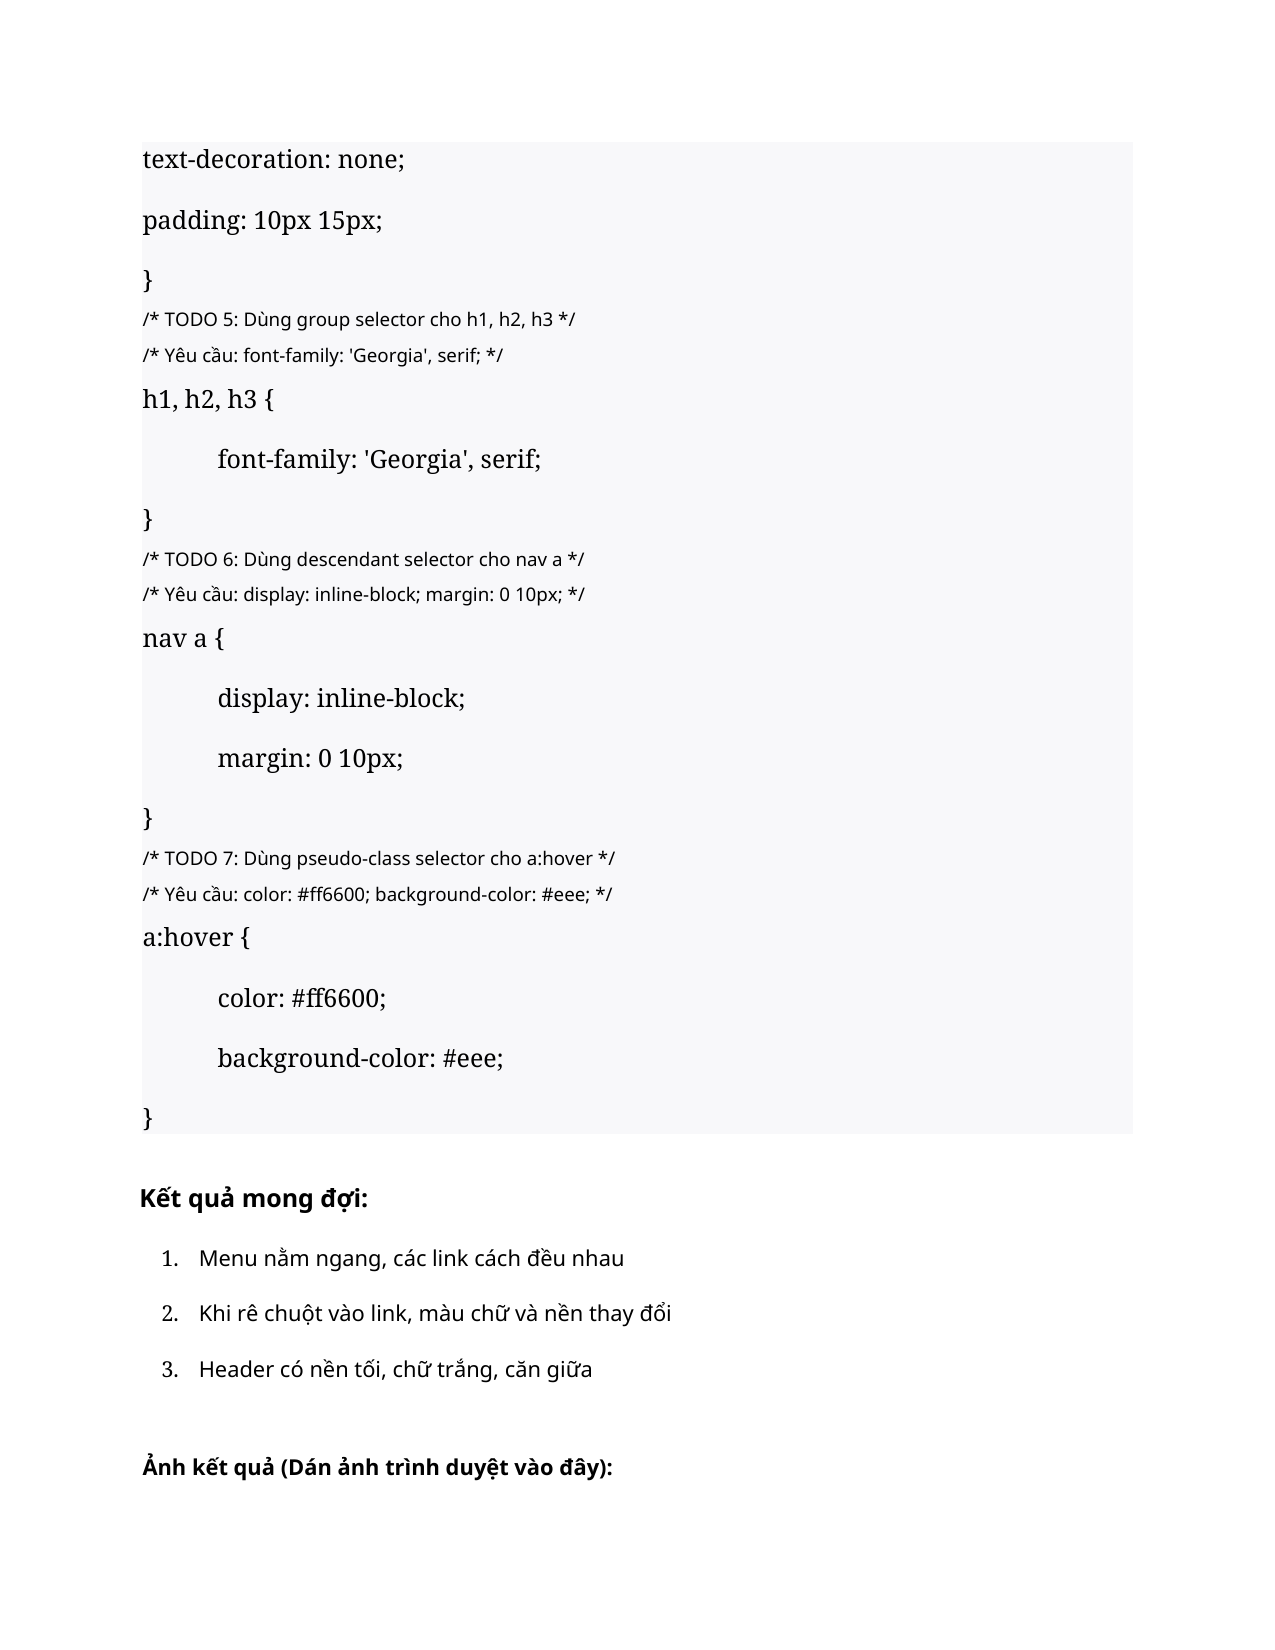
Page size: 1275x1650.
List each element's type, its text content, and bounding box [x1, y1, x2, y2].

text text-decoration: none; [142, 142, 1133, 176]
text Ảnh kết quả (Dán ảnh trình duyệt vào đây): [142, 1452, 1133, 1482]
text background-color: #eee; [142, 1040, 1133, 1074]
text } /* TODO 5: Dùng group selector cho h1, h2, h3 */ /* Yêu cầu: font-family: 'Georgia', serif; */ h1, h2, h3 { [142, 262, 1133, 416]
text } /* TODO 7: Dùng pseudo-class selector cho a:hover */ /* Yêu cầu: color: #ff6600; background-color: #eee; */ a:hover { [142, 801, 1133, 954]
text } /* TODO 6: Dùng descendant selector cho nav a */ /* Yêu cầu: display: inline-block; margin: 0 10px; */ nav a { [142, 502, 1133, 655]
text padding: 10px 15px; [142, 202, 1133, 236]
text font-family: 'Georgia', serif; [142, 442, 1133, 476]
list Khi rê chuột vào link, màu chữ và nền thay đổi [161, 1298, 1133, 1328]
text margin: 0 10px; [142, 741, 1133, 775]
text display: inline-block; [142, 681, 1133, 715]
text Kết quả mong đợi: [139, 1181, 1133, 1215]
list Menu nằm ngang, các link cách đều nhau [161, 1243, 1133, 1273]
text color: #ff6600; [142, 980, 1133, 1014]
text } [142, 1100, 1133, 1134]
list Header có nền tối, chữ trắng, căn giữa [161, 1354, 1133, 1384]
